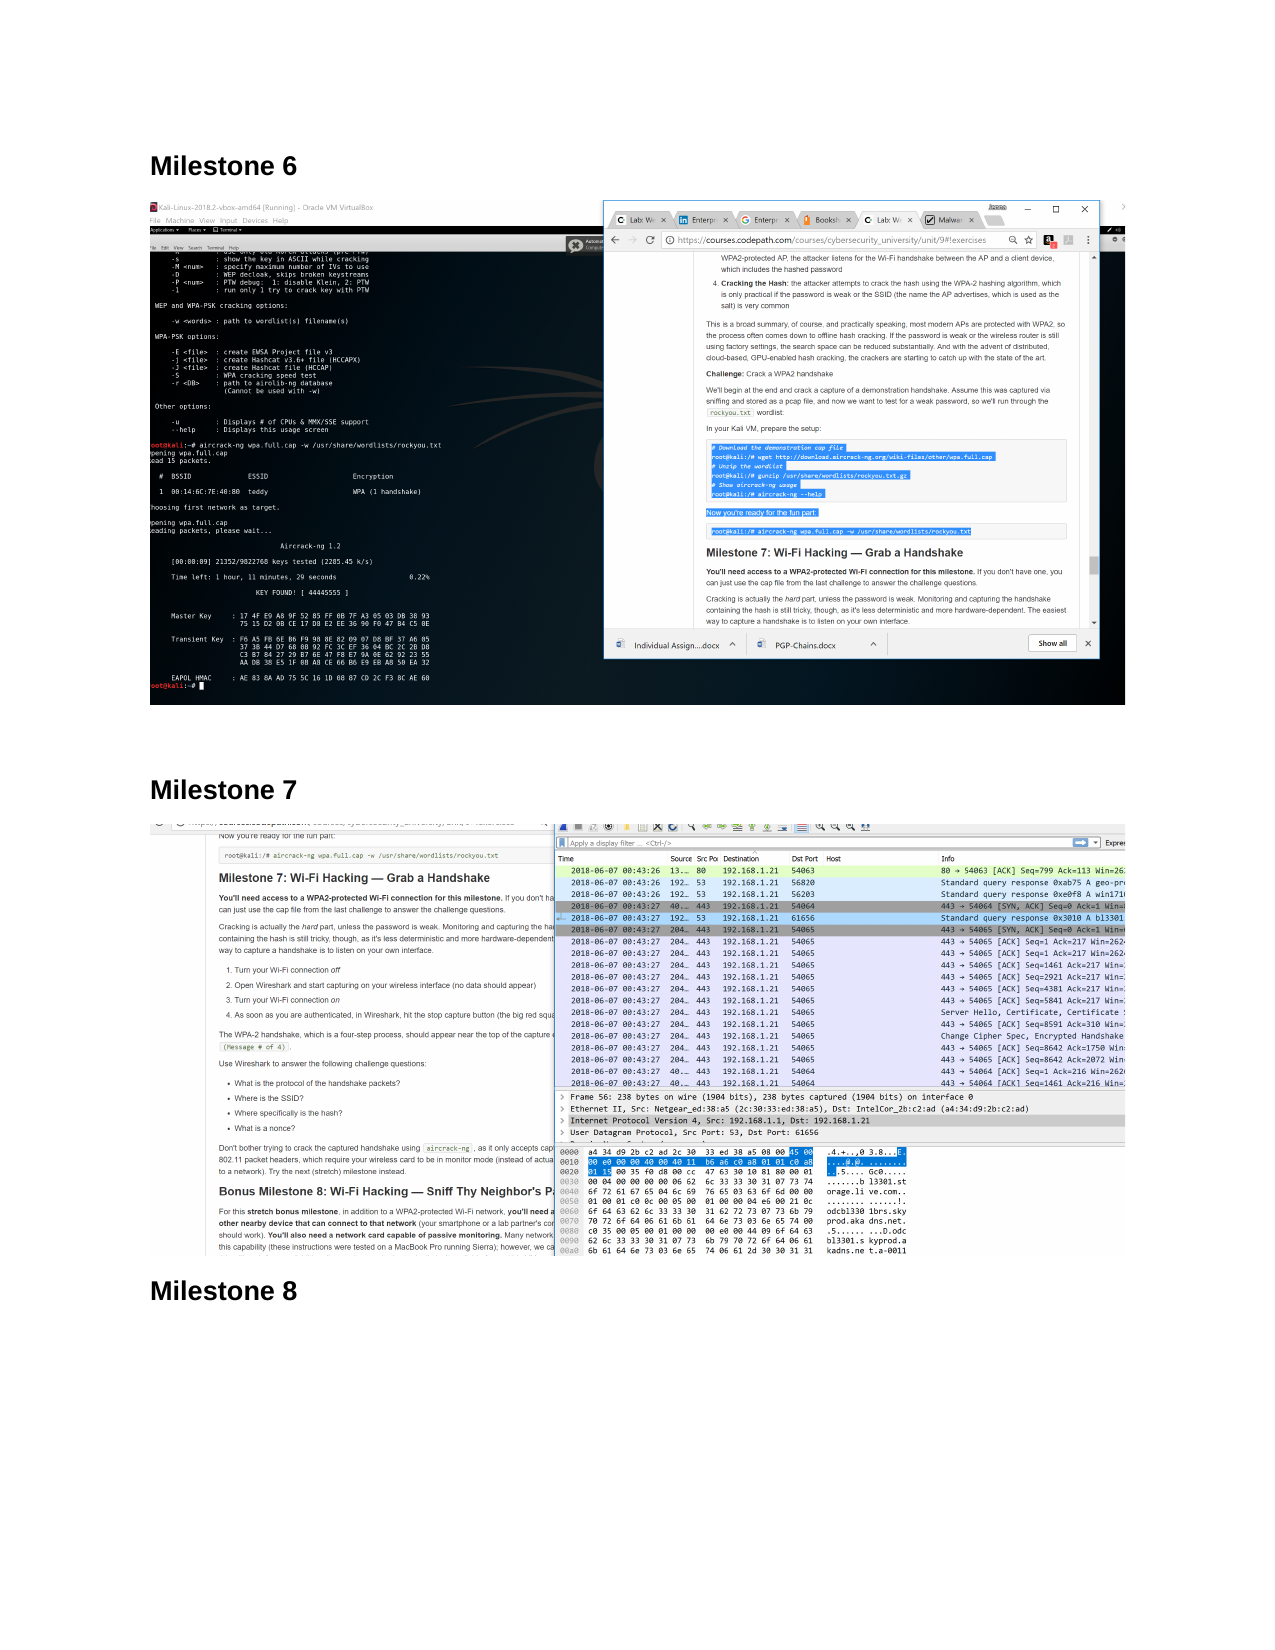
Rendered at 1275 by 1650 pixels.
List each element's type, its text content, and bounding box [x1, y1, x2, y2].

picture [150, 824, 1125, 1256]
text Milestone 7 [150, 774, 1125, 806]
text Milestone 8 [150, 1275, 1125, 1306]
text Milestone 6 [150, 150, 1125, 181]
picture [150, 200, 1125, 705]
